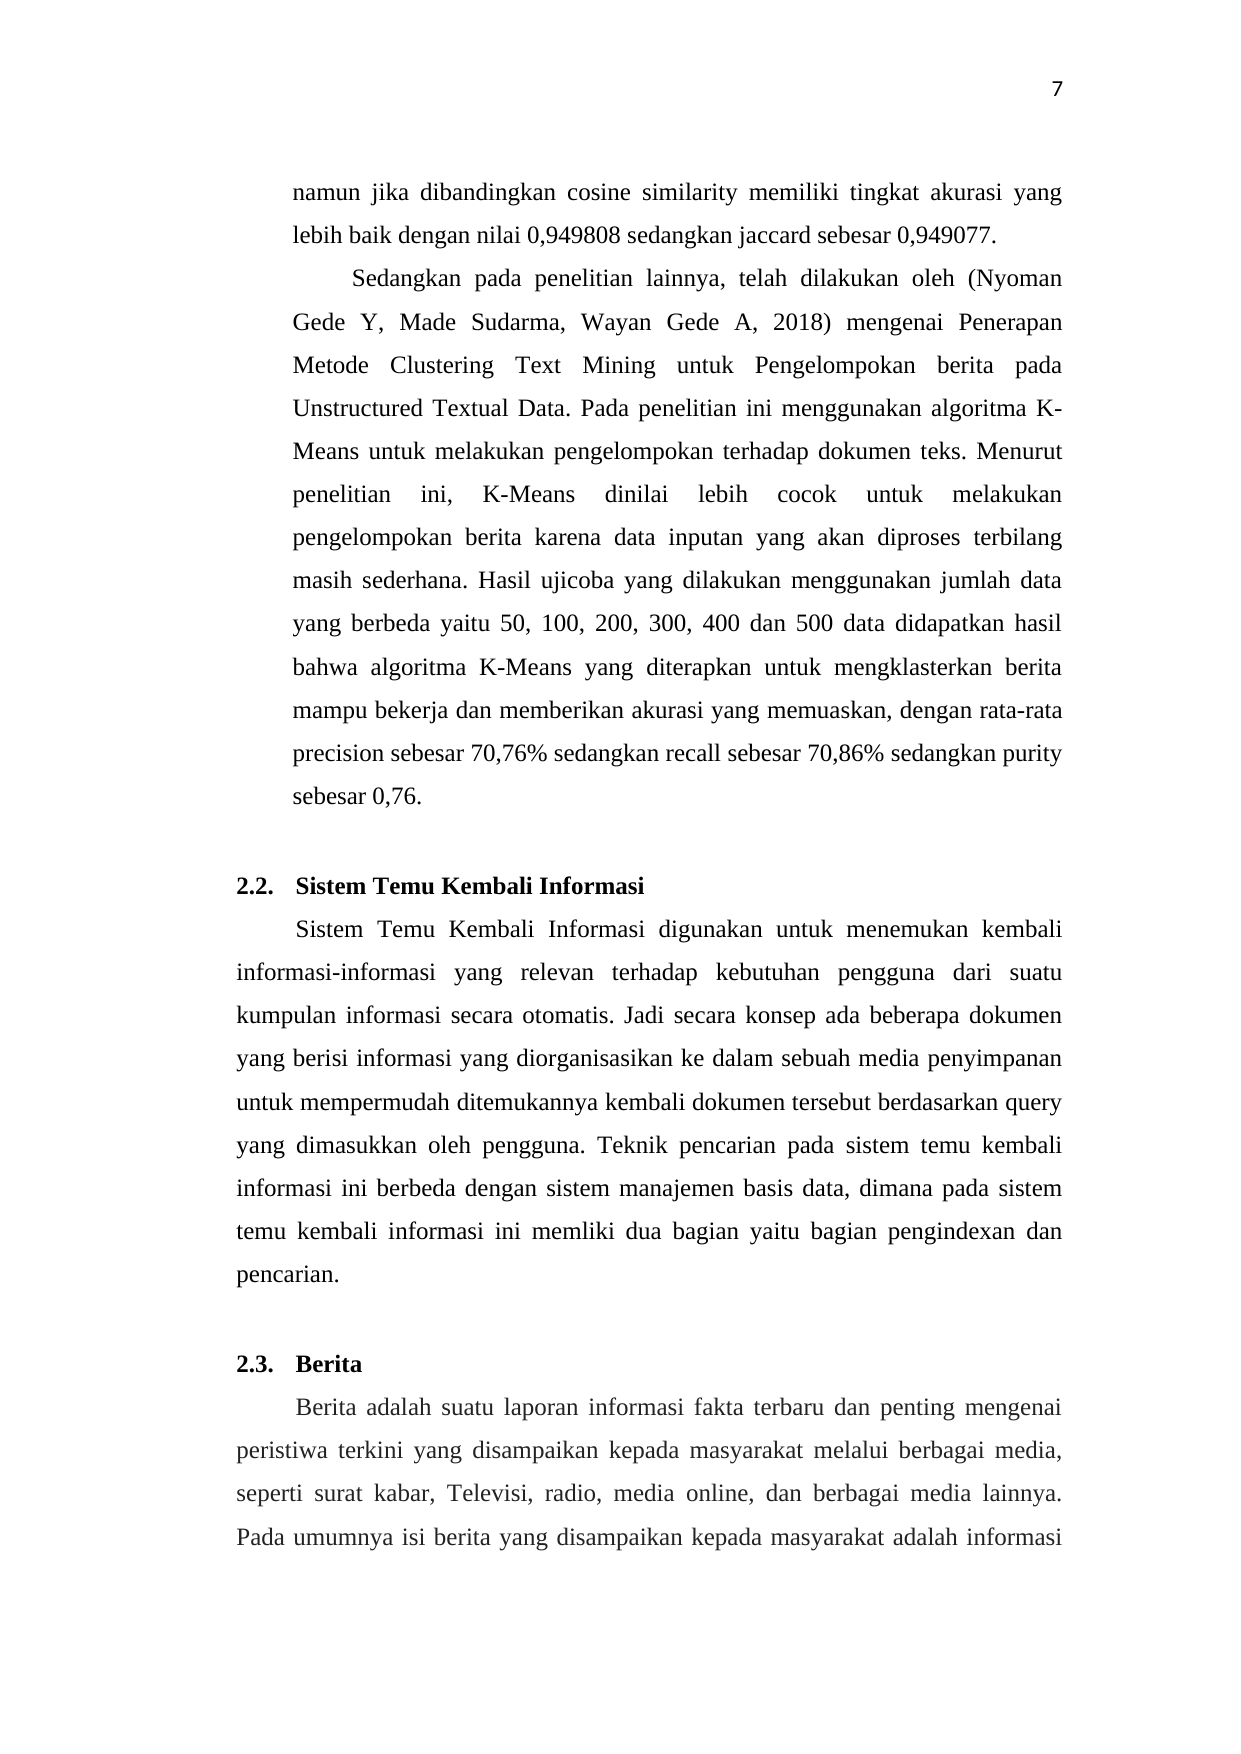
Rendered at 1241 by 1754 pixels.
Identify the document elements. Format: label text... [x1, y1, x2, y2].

subtitle Sistem Temu Kembali Informasi [236, 871, 1063, 900]
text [236, 1392, 1063, 1550]
text Sistem Temu Kembali Informasi digunakan untuk menemukan kembali informasi-informasi yang relevan terhadap kebutuhan pengguna dari suatu kumpulan informasi secara otomatis. Jadi secara konsep ada beberapa dokumen yang berisi informasi yang diorganisasikan ke dalam sebuah media penyimpanan untuk mempermudah ditemukannya kembali dokumen tersebut berdasarkan query yang dimasukkan oleh pengguna. Teknik pencarian pada sistem temu kembali informasi ini berbeda dengan sistem manajemen basis data, dimana pada sistem temu kembali informasi ini memliki dua bagian yaitu bagian pengindexan dan pencarian. [236, 914, 1063, 1288]
text Sedangkan pada penelitian lainnya, telah dilakukan oleh (Nyoman Gede Y, Made Sudarma, Wayan Gede A, 2018) mengenai Penerapan Metode Clustering Text Mining untuk Pengelompokan berita pada Unstructured Textual Data. Pada penelitian ini menggunakan algoritma K-Means untuk melakukan pengelompokan terhadap dokumen teks. Menurut penelitian ini, K-Means dinilai lebih cocok untuk melakukan pengelompokan berita karena data inputan yang akan diproses terbilang masih sederhana. Hasil ujicoba yang dilakukan menggunakan jumlah data yang berbeda yaitu 50, 100, 200, 300, 400 dan 500 data didapatkan hasil bahwa algoritma K-Means yang diterapkan untuk mengklasterkan berita mampu bekerja dan memberikan akurasi yang memuaskan, dengan rata-rata precision sebesar 70,76% sedangkan recall sebesar 70,86% sedangkan purity sebesar 0,76. [292, 263, 1063, 810]
subtitle Berita [236, 1349, 1063, 1378]
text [292, 177, 1063, 249]
